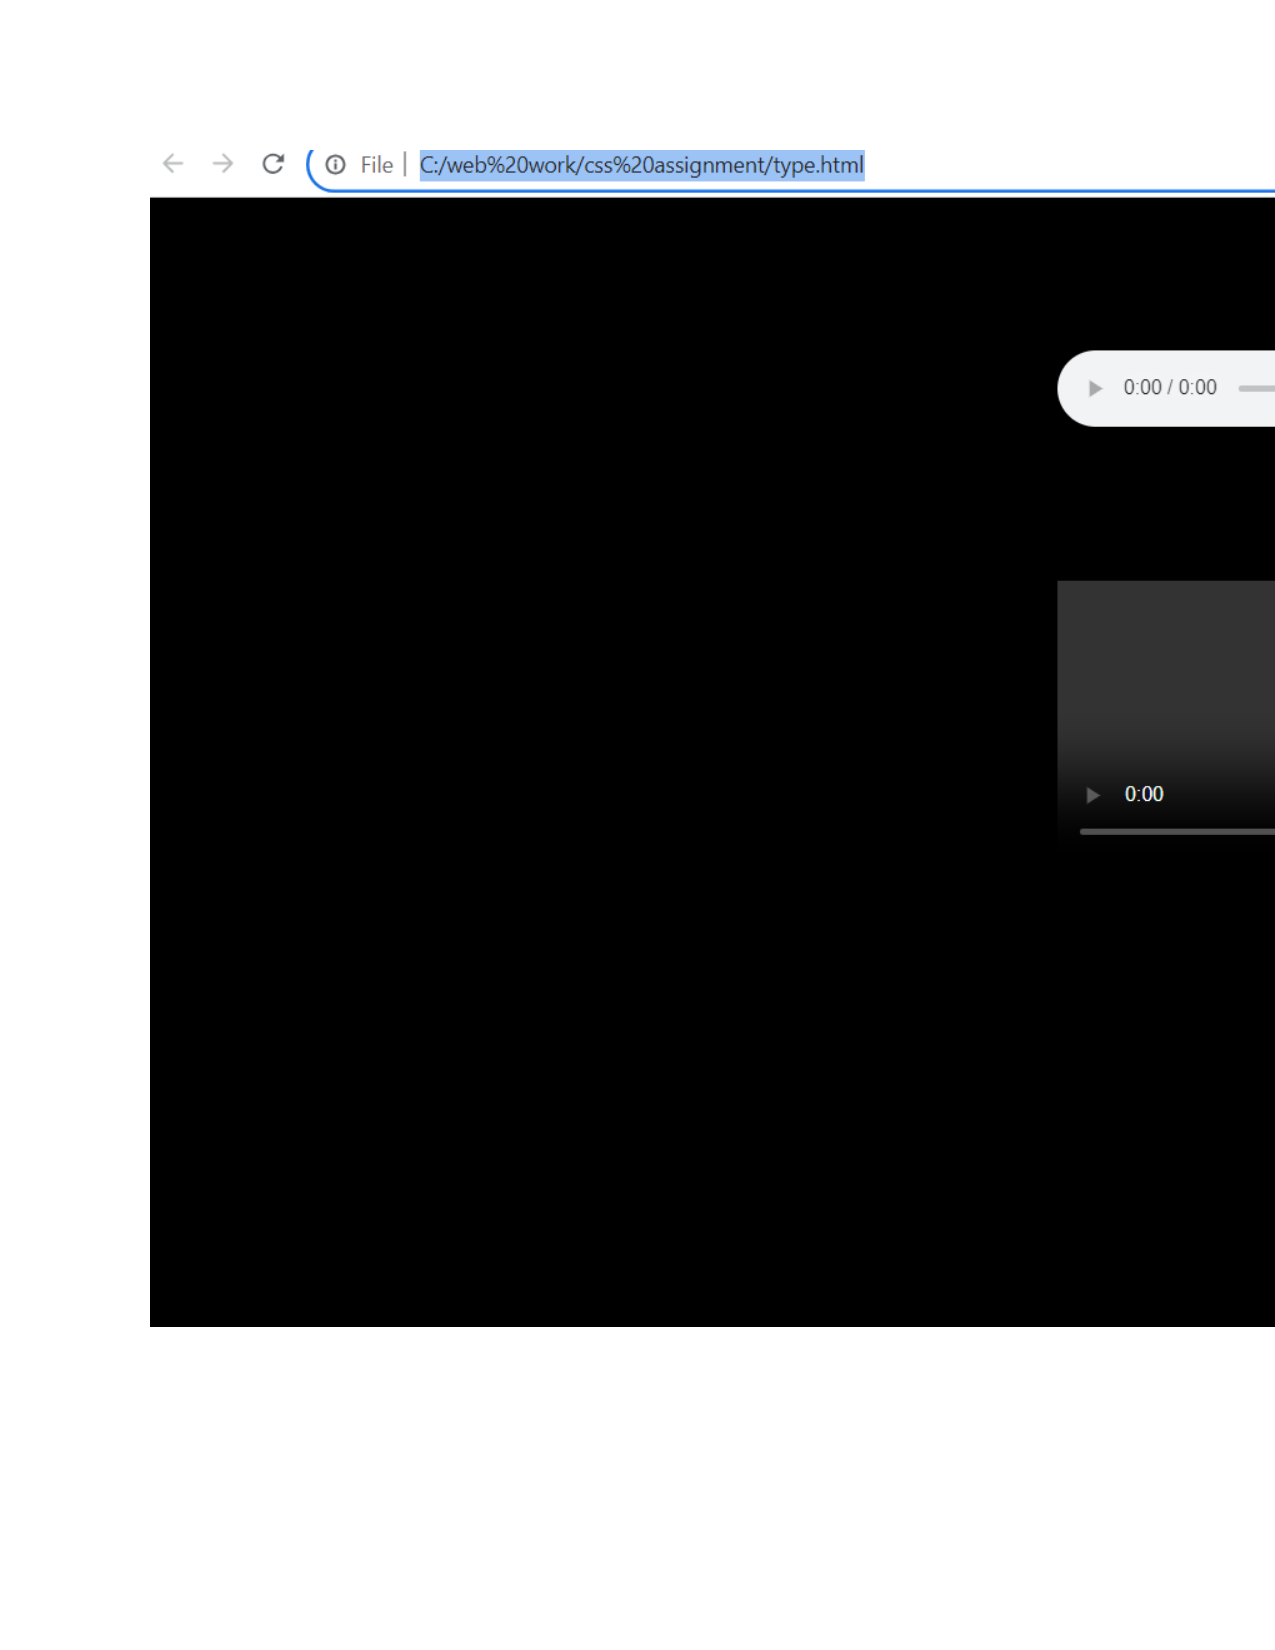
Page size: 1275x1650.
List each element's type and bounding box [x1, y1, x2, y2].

picture [150, 150, 1275, 1327]
